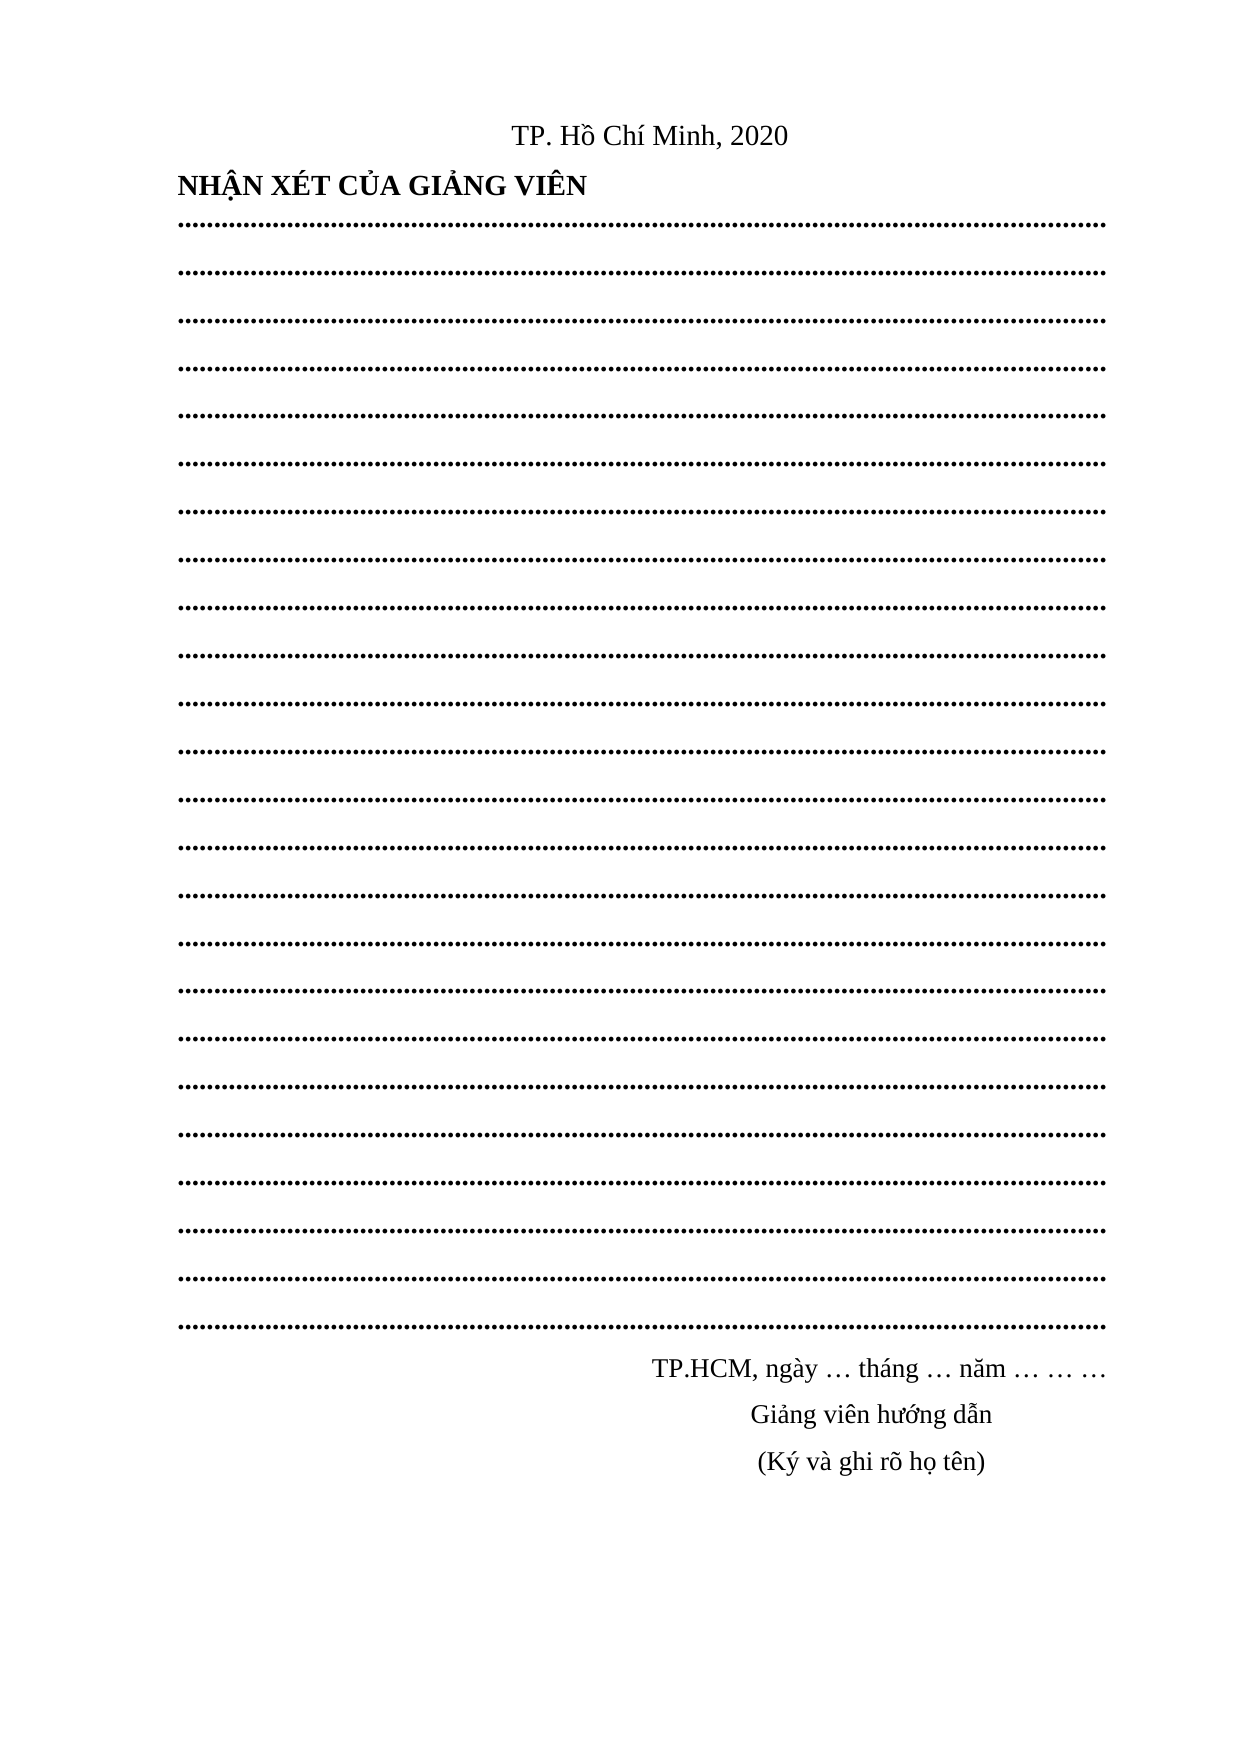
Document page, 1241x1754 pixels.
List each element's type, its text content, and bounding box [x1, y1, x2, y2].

text (Ký và ghi rõ họ tên) [177, 1445, 1122, 1476]
text Giảng viên hướng dẫn [177, 1399, 1122, 1430]
text TP. Hồ Chí Minh, 2020 [177, 118, 1122, 152]
text NHẬN XÉT CỦA GIẢNG VIÊN [177, 168, 1122, 202]
text TP.HCM, ngày … tháng … năm … … … [177, 1352, 1122, 1383]
